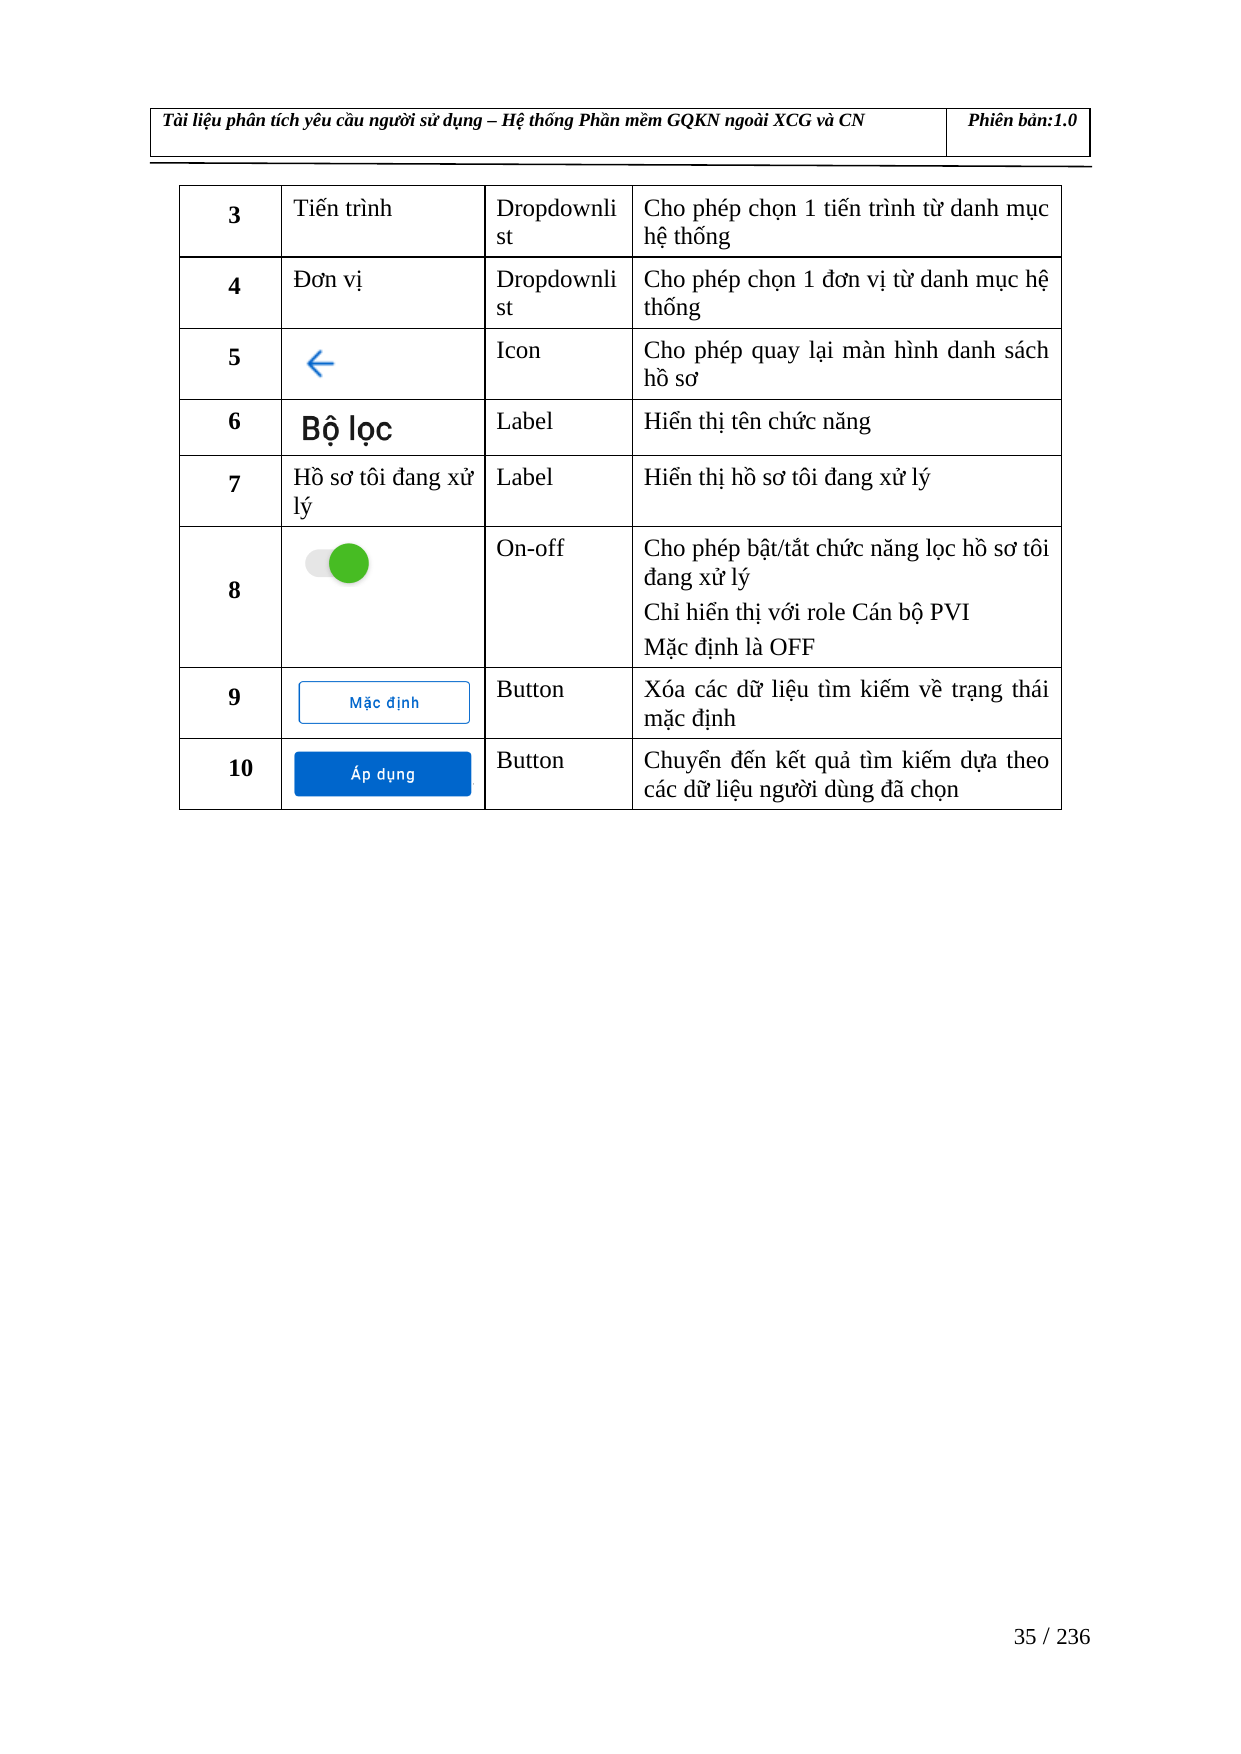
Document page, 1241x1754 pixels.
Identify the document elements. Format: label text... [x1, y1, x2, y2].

table_cell [282, 400, 484, 455]
table_cell Cho phép quay lại màn hình danh sách hồ sơ [633, 329, 1061, 398]
table_cell Hiển thị tên chức năng [633, 400, 1061, 455]
table_cell Button [486, 668, 632, 738]
table_cell [180, 400, 281, 455]
table_cell [180, 739, 281, 809]
table_cell Label [486, 400, 632, 455]
table_cell [180, 456, 281, 526]
table_cell [180, 329, 281, 398]
table_cell Cho phép chọn 1 tiến trình từ danh mục hệ thống [633, 186, 1061, 256]
table_cell [180, 527, 281, 667]
table_cell Tiến trình [282, 186, 484, 256]
picture [293, 405, 401, 448]
table_cell [282, 668, 484, 738]
picture [293, 745, 474, 799]
table_cell Button [486, 739, 632, 809]
picture [293, 674, 474, 727]
table_cell Đơn vị [282, 258, 484, 327]
table_cell Dropdownlist [486, 258, 632, 327]
picture [293, 533, 375, 587]
table_cell Xóa các dữ liệu tìm kiếm về trạng thái mặc định [633, 668, 1061, 738]
table_cell Hồ sơ tôi đang xử lý [282, 456, 484, 526]
table_cell Icon [486, 329, 632, 398]
picture [293, 334, 348, 387]
table_cell Label [486, 456, 632, 526]
table_cell [180, 186, 281, 256]
table_cell Hiển thị hồ sơ tôi đang xử lý [633, 456, 1061, 526]
table_cell [282, 739, 484, 809]
table_cell [180, 258, 281, 327]
table_cell Cho phép bật/tắt chức năng lọc hồ sơ tôi đang xử lý Chỉ hiển thị với role Cán bộ PVI Mặc định là OFF [633, 527, 1061, 667]
table_cell On-off [486, 527, 632, 667]
table_cell Chuyển đến kết quả tìm kiếm dựa theo các dữ liệu người dùng đã chọn [633, 739, 1061, 809]
table_cell [282, 527, 484, 667]
table_cell Cho phép chọn 1 đơn vị từ danh mục hệ thống [633, 258, 1061, 327]
table_cell [282, 329, 484, 398]
table_cell [180, 668, 281, 738]
table_cell Dropdownlist [486, 186, 632, 256]
